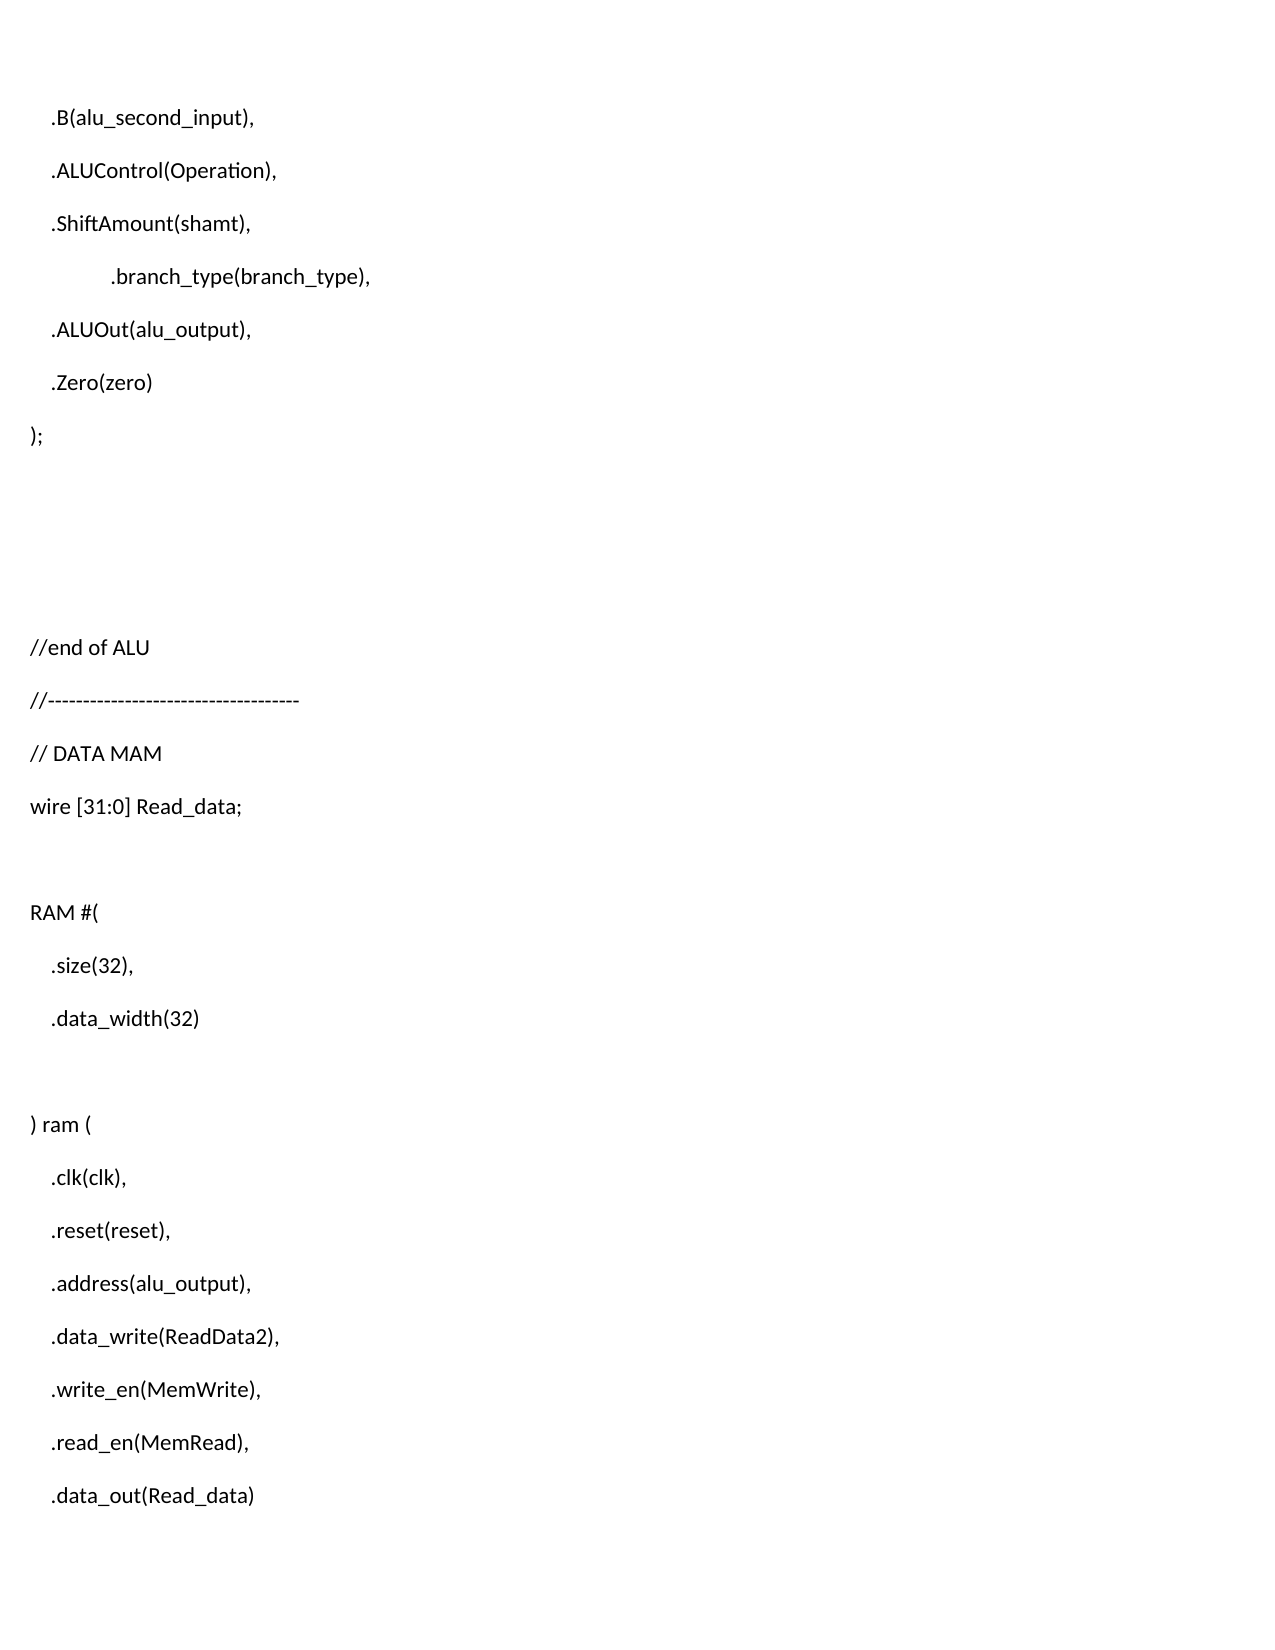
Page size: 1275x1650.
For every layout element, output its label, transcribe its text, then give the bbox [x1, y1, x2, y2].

text .write_en(MemWrite), [30, 1376, 1245, 1403]
text .B(alu_second_input), [30, 103, 1245, 131]
text //end of ALU [30, 633, 1245, 661]
text wire [31:0] Read_data; [30, 792, 1245, 820]
text .address(alu_output), [30, 1269, 1245, 1297]
text RAM #( [30, 898, 1245, 926]
text // DATA MAM [30, 739, 1245, 767]
text .data_width(32) [30, 1004, 1245, 1032]
text ); [30, 421, 1245, 449]
text .Zero(zero) [30, 368, 1245, 396]
text .ShiftAmount(shamt), [30, 209, 1245, 237]
text .data_out(Read_data) [30, 1482, 1245, 1509]
text .ALUControl(Operation), [30, 156, 1245, 184]
text ) ram ( [30, 1110, 1245, 1138]
text .data_write(ReadData2), [30, 1322, 1245, 1351]
text .size(32), [30, 951, 1245, 979]
text .ALUOut(alu_output), [30, 315, 1245, 343]
text .branch_type(branch_type), [30, 262, 1245, 290]
text .clk(clk), [30, 1163, 1245, 1191]
text .reset(reset), [30, 1216, 1245, 1244]
text .read_en(MemRead), [30, 1428, 1245, 1457]
text //------------------------------------ [30, 686, 1245, 714]
